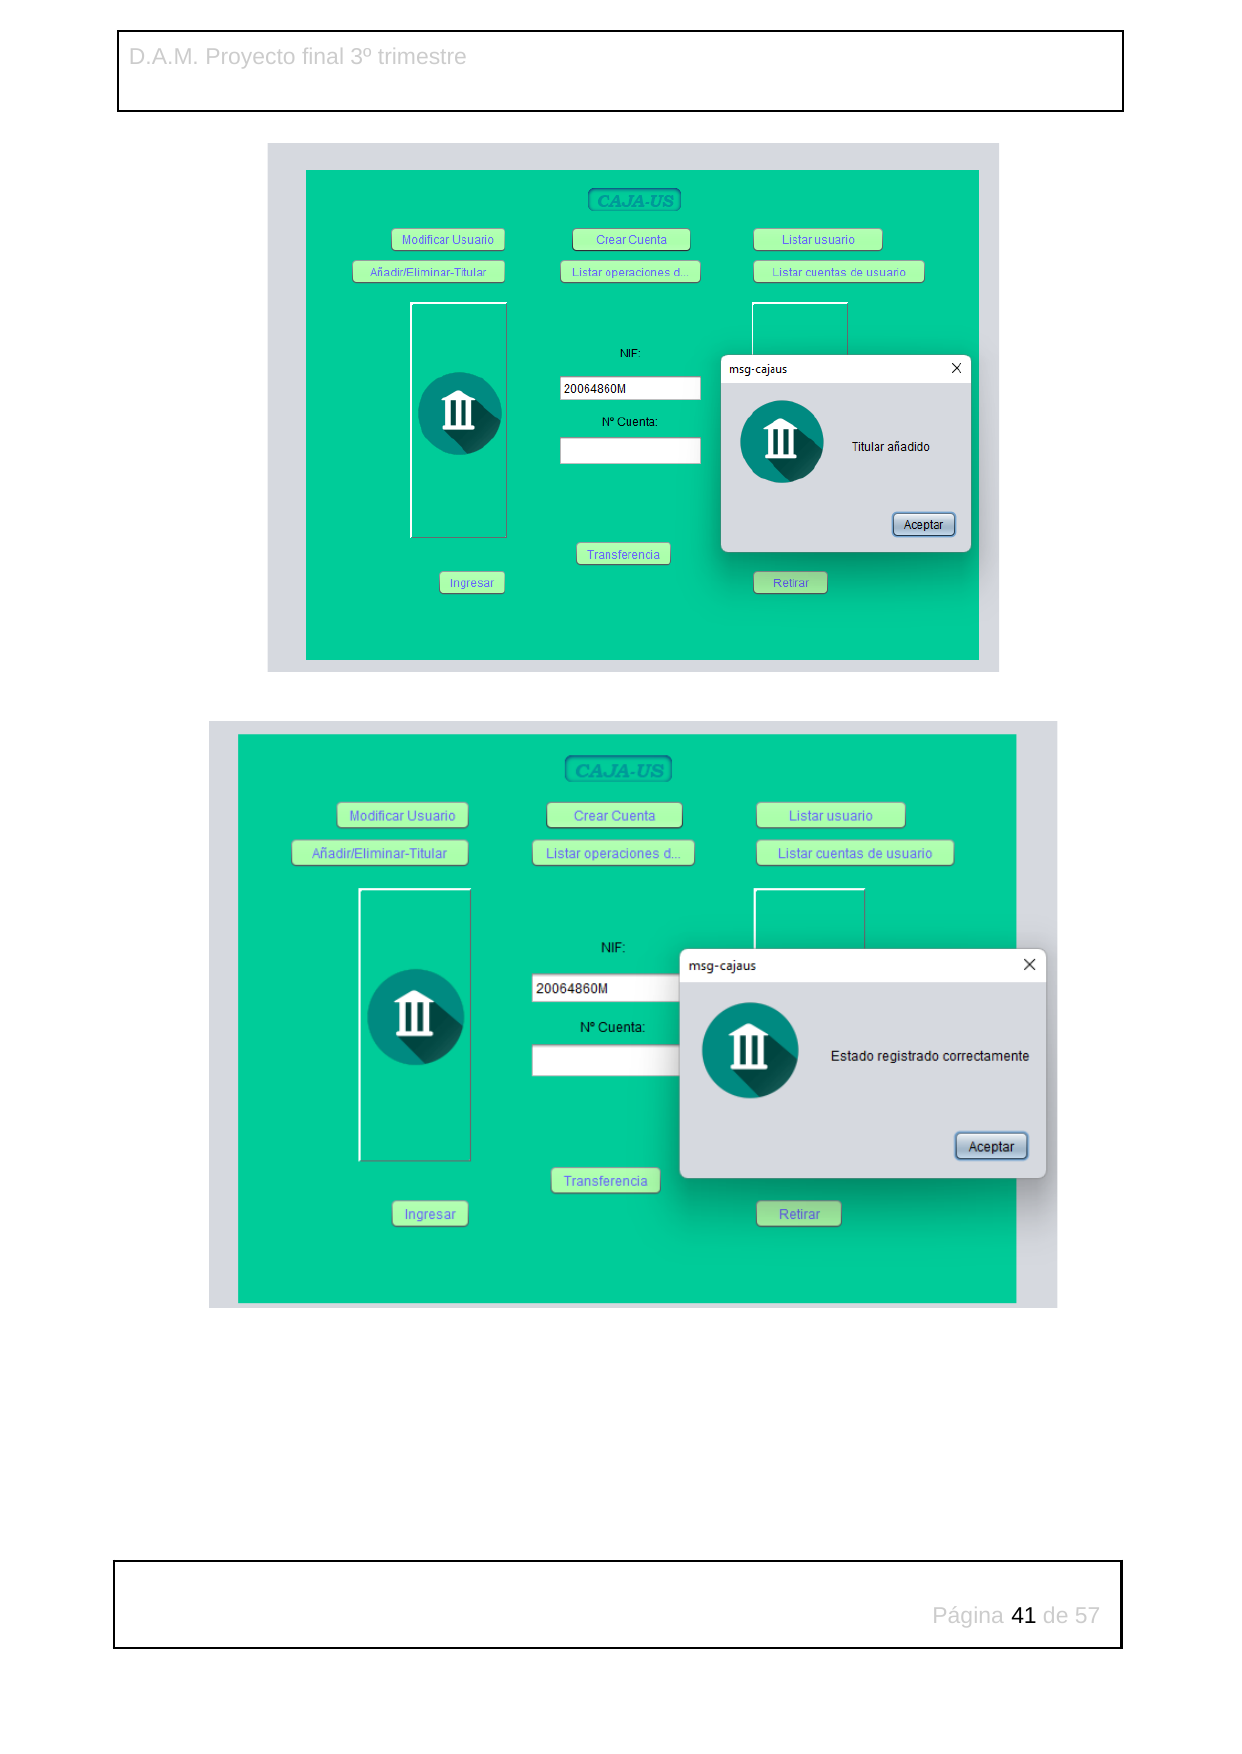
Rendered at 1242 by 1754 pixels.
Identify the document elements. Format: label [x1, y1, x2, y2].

picture [267, 142, 1000, 672]
picture [209, 721, 1058, 1308]
